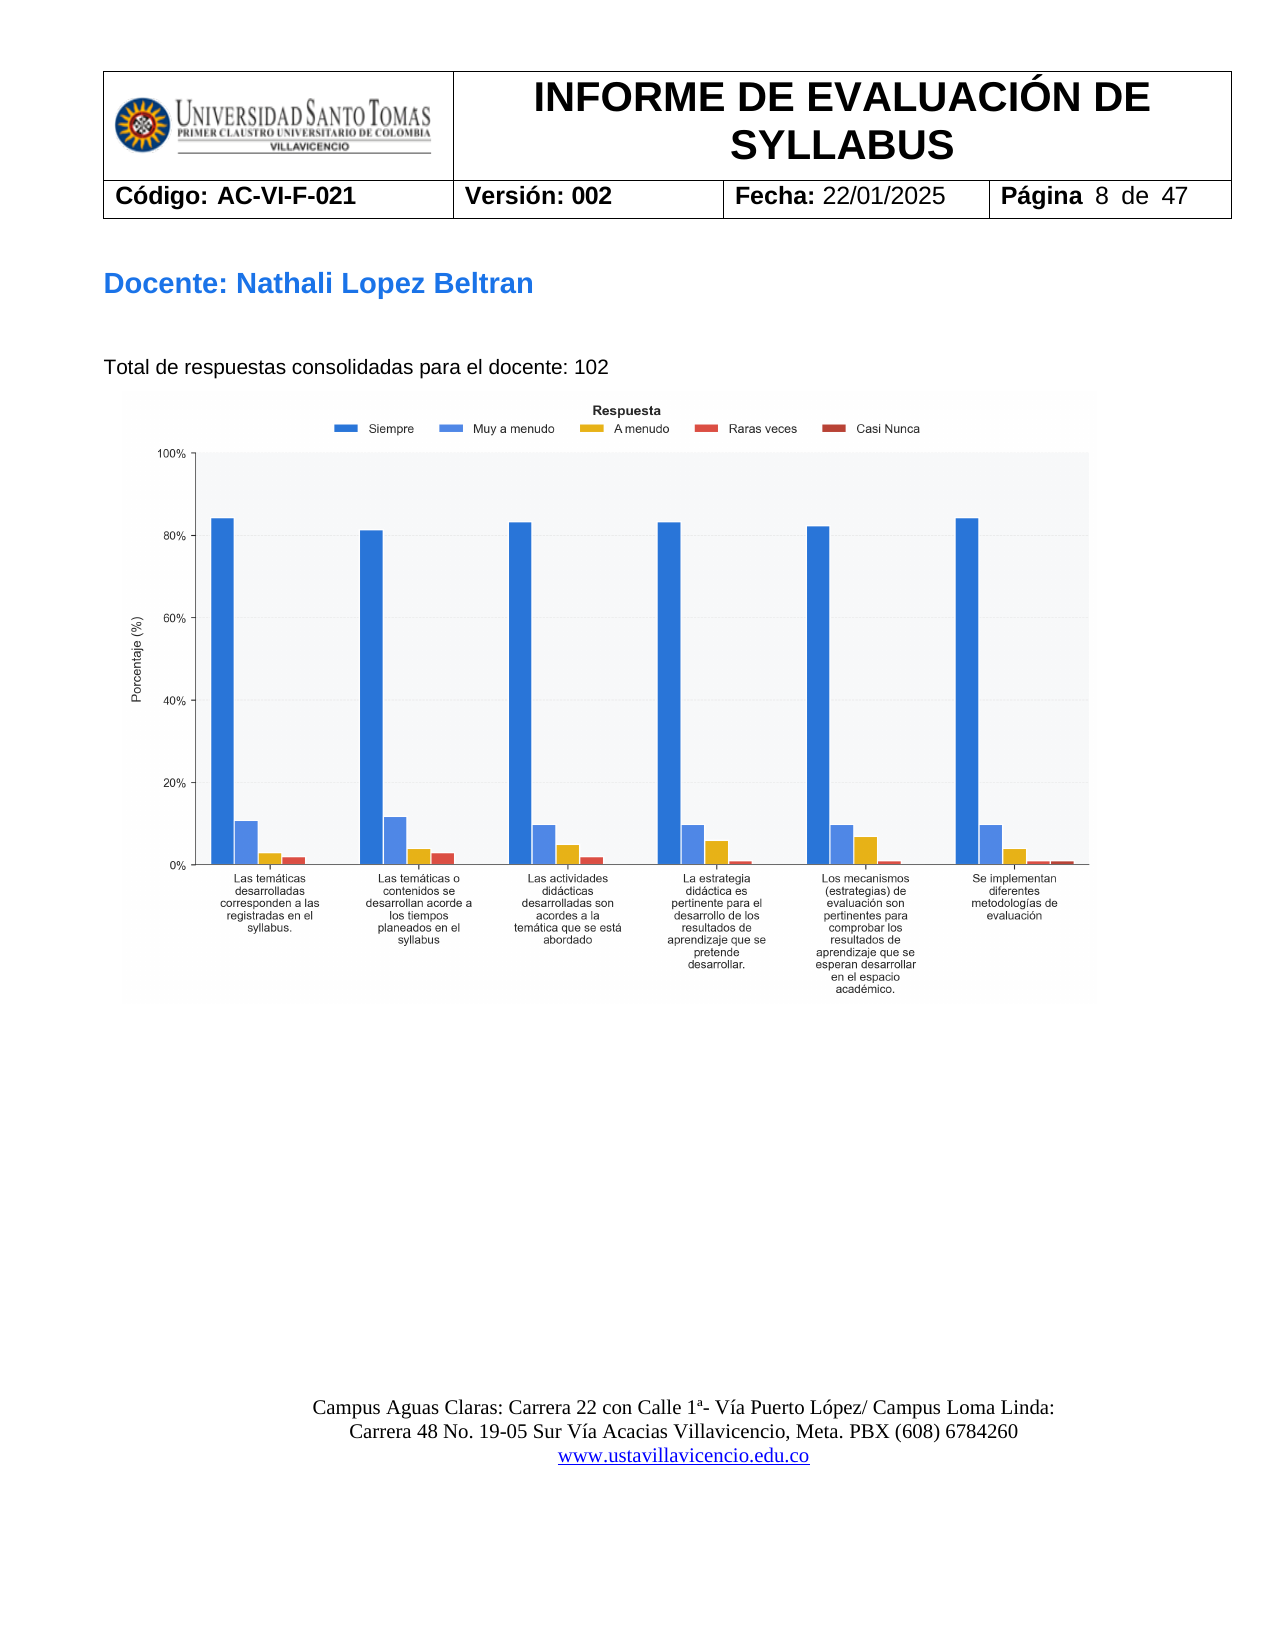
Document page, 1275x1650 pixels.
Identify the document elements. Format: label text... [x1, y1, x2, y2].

text Total de respuestas consolidadas para el docente: 102 [103, 355, 1231, 379]
picture [122, 391, 1098, 1004]
text Docente: Nathali Lopez Beltran [103, 266, 1231, 299]
picture [114, 97, 432, 154]
